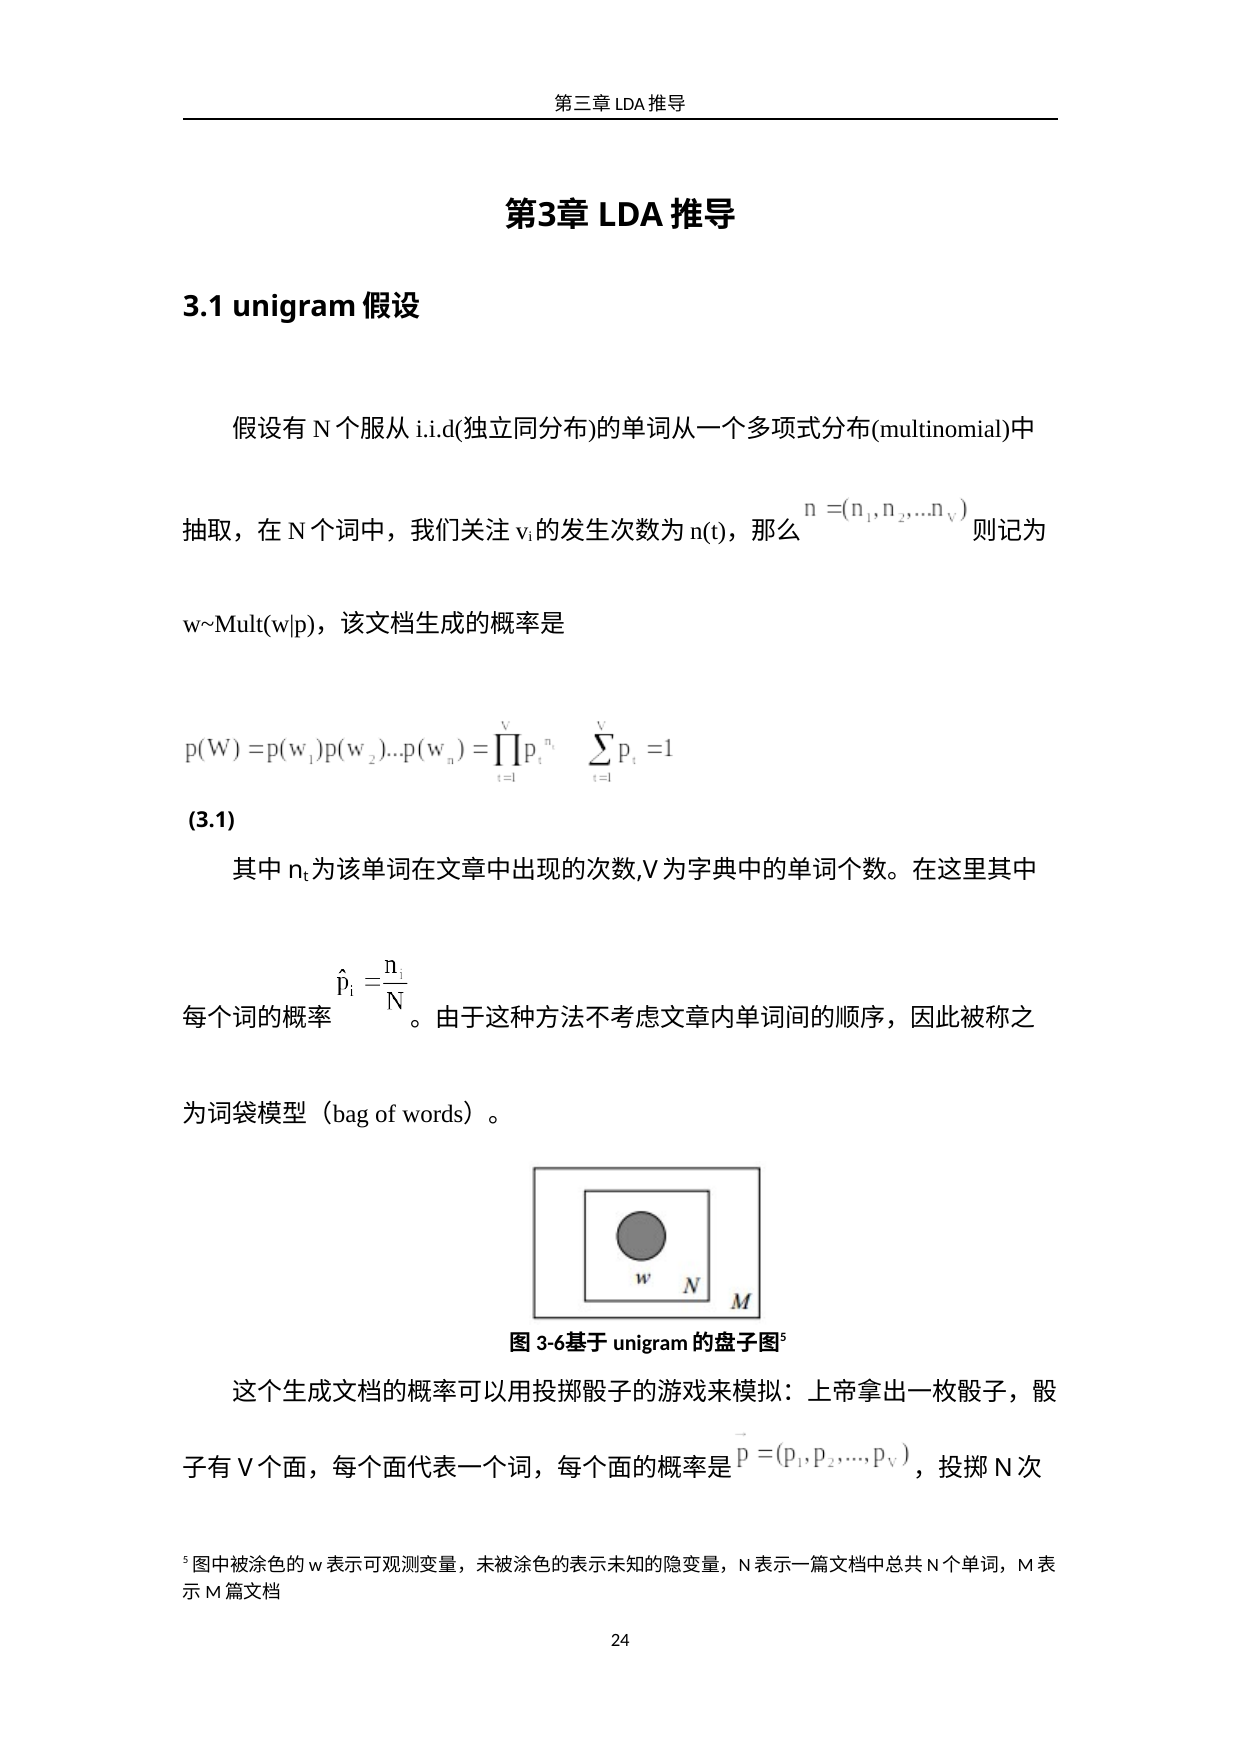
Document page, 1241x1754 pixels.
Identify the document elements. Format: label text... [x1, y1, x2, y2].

subtitle LDA推导 [183, 179, 1058, 244]
subtitle unigram假设 [183, 273, 1058, 338]
picture [528, 1163, 767, 1327]
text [183, 1359, 1058, 1489]
text 假设有N个服从i.i.d(独立同分布)的单词从一个多项式分布(multinomial)中抽取，在N个词中，我们关注vi的发生次数为n(t)，那么则记为w~Mult(w|p)，该文档生成的概率是 [183, 396, 1058, 656]
text 其中nt为该单词在文章中出现的次数,V为字典中的单词个数。在这里其中每个词的概率。由于这种方法不考虑文章内单词间的顺序，因此被称之为词袋模型（bag of words）。 [183, 837, 1058, 1146]
